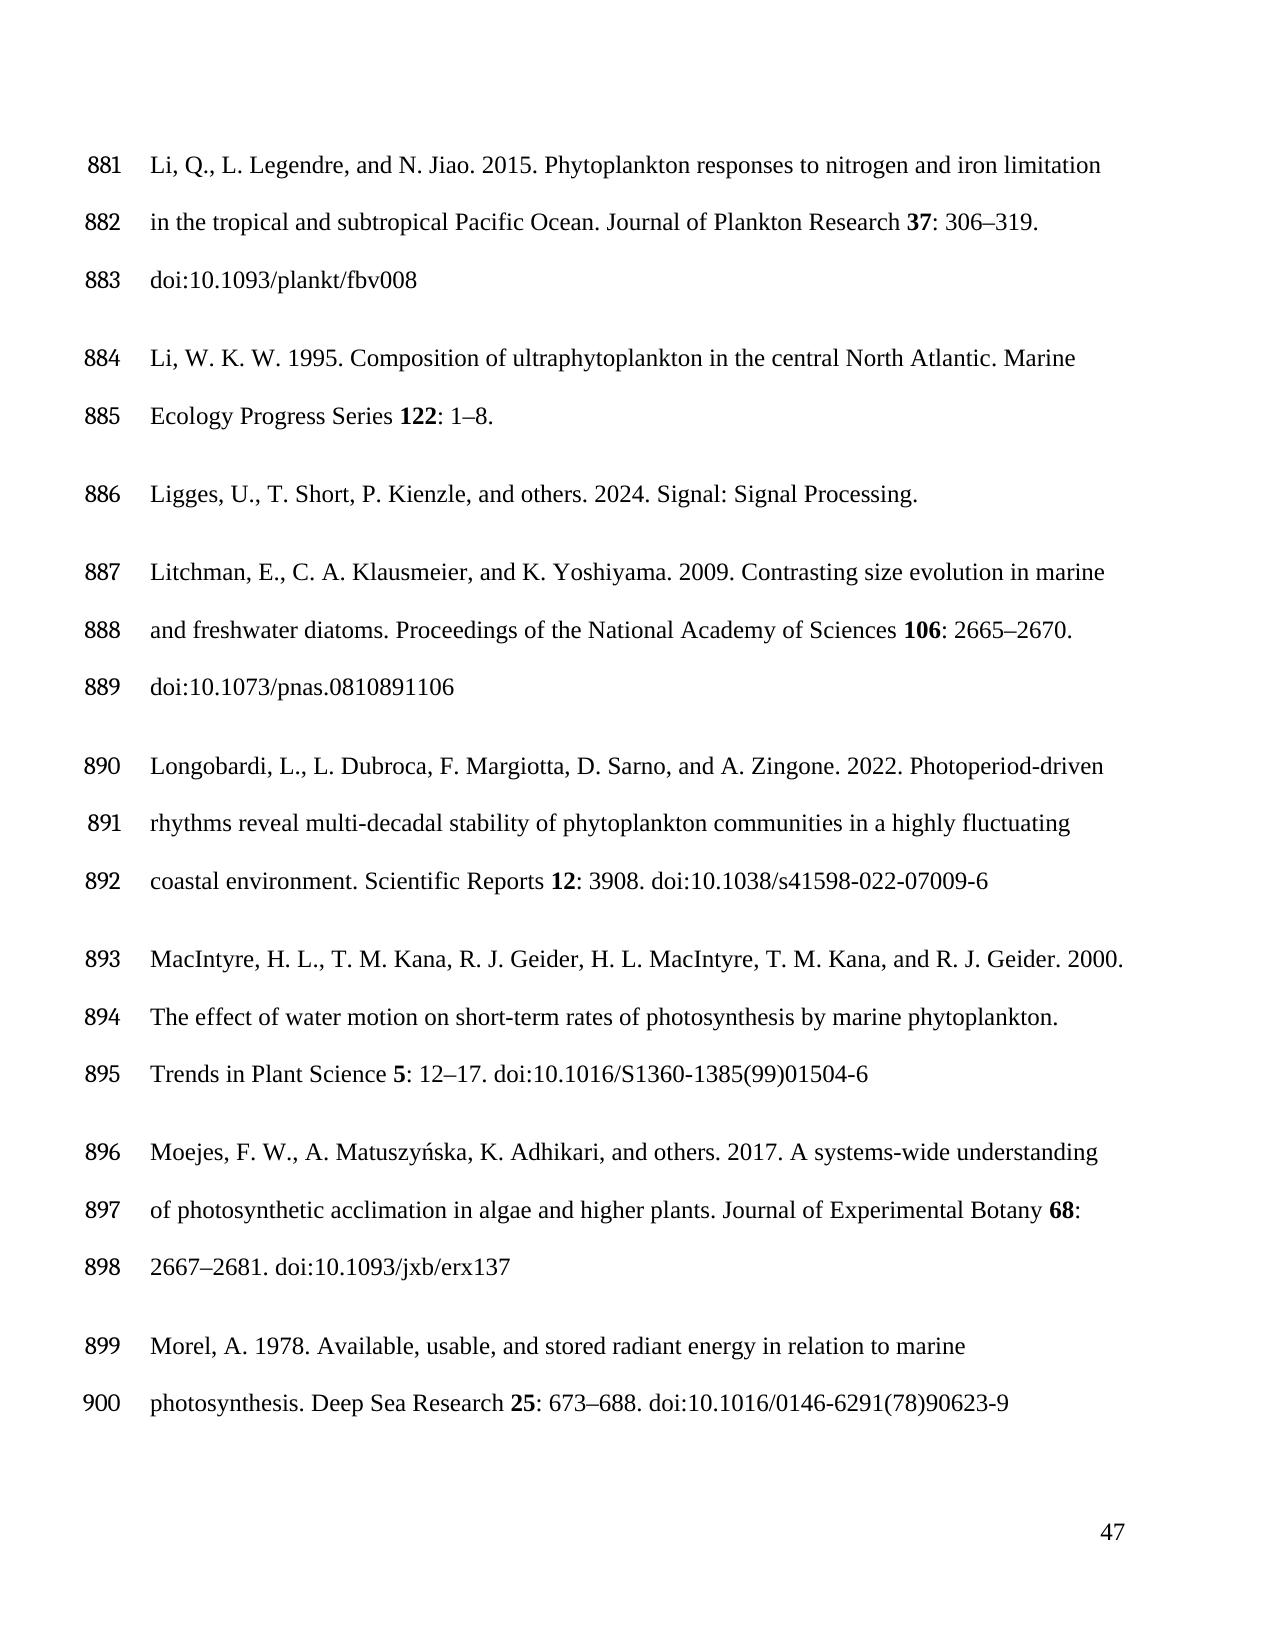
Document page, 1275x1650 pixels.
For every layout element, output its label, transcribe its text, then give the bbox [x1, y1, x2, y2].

text Litchman, E., C. A. Klausmeier, and K. Yoshiyama. 2009. Contrasting size evolution in marine and freshwater diatoms. Proceedings of the National Academy of Sciences 106: 2665–2670. doi:10.1073/pnas.0810891106 [150, 557, 1125, 701]
text Longobardi, L., L. Dubroca, F. Margiotta, D. Sarno, and A. Zingone. 2022. Photoperiod-driven rhythms reveal multi-decadal stability of phytoplankton communities in a highly fluctuating coastal environment. Scientific Reports 12: 3908. doi:10.1038/s41598-022-07009-6 [150, 751, 1125, 894]
text Li, W. K. W. 1995. Composition of ultraphytoplankton in the central North Atlantic. Marine Ecology Progress Series 122: 1–8. [150, 343, 1125, 429]
text Moejes, F. W., A. Matuszyńska, K. Adhikari, and others. 2017. A systems-wide understanding of photosynthetic acclimation in algae and higher plants. Journal of Experimental Botany 68: 2667–2681. doi:10.1093/jxb/erx137 [150, 1137, 1125, 1281]
text Ligges, U., T. Short, P. Kienzle, and others. 2024. Signal: Signal Processing. [150, 479, 1125, 508]
text MacIntyre, H. L., T. M. Kana, R. J. Geider, H. L. MacIntyre, T. M. Kana, and R. J. Geider. 2000. The effect of water motion on short-term rates of photosynthesis by marine phytoplankton. Trends in Plant Science 5: 12–17. doi:10.1016/S1360-1385(99)01504-6 [150, 944, 1125, 1088]
text Morel, A. 1978. Available, usable, and stored radiant energy in relation to marine photosynthesis. Deep Sea Research 25: 673–688. doi:10.1016/0146-6291(78)90623-9 [150, 1331, 1125, 1417]
text Li, Q., L. Legendre, and N. Jiao. 2015. Phytoplankton responses to nitrogen and iron limitation in the tropical and subtropical Pacific Ocean. Journal of Plankton Research 37: 306–319. doi:10.1093/plankt/fbv008 [150, 150, 1125, 294]
